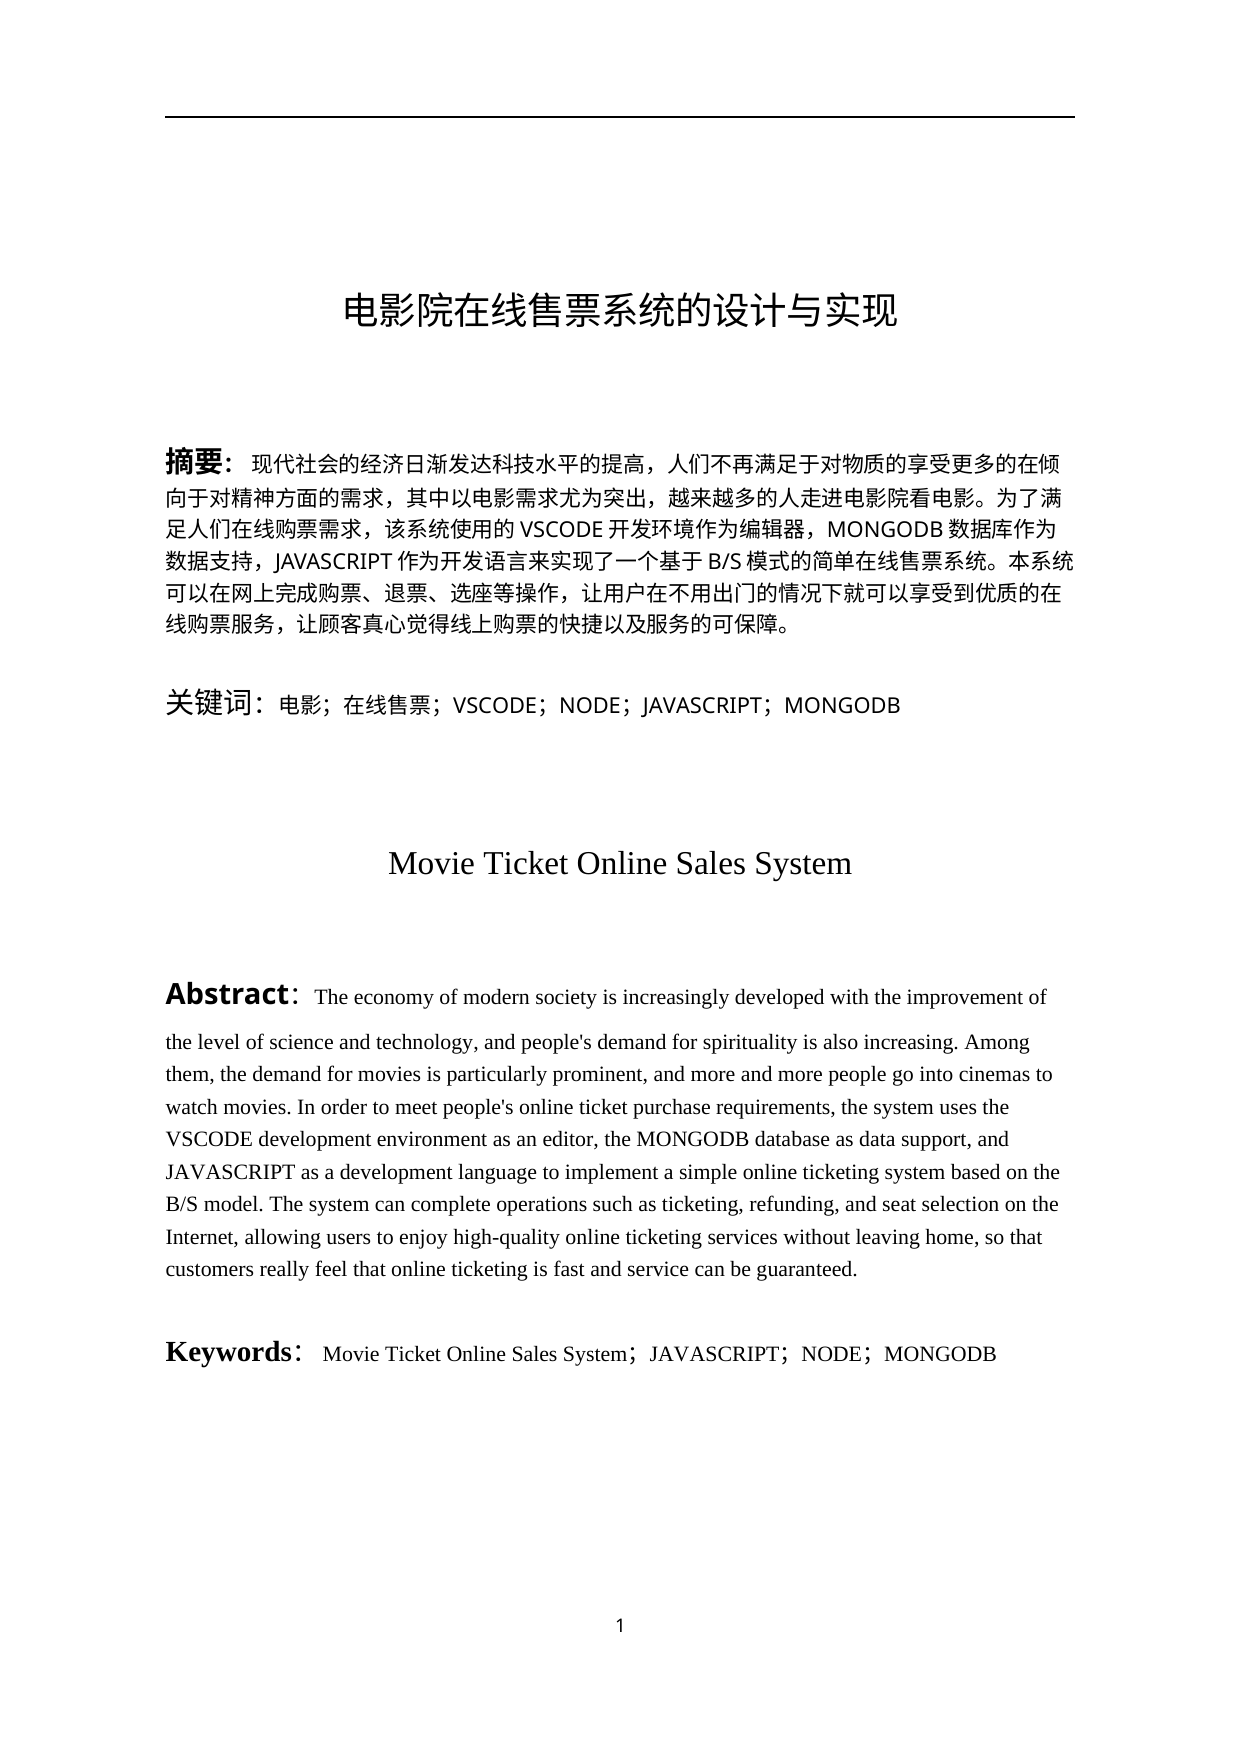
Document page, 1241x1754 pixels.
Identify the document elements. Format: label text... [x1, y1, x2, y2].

text Keywords： Movie Ticket Online Sales System；JAVASCRIPT；NODE；MONGODB [165, 1318, 1075, 1383]
text 关键词：电影；在线售票；VSCODE；NODE；JAVASCRIPT；MONGODB [165, 668, 1075, 733]
text Abstract：The economy of modern society is increasingly developed with the improvement of the level of science and technology, and people's demand for spirituality is also increasing. Among them, the demand for movies is particularly prominent, and more and more people go into cinemas to watch movies. In order to meet people's online ticket purchase requirements, the system uses the VSCODE development environment as an editor, the MONGODB database as data support, and JAVASCRIPT as a development language to implement a simple online ticketing system based on the B/S model. The system can complete operations such as ticketing, refunding, and seat selection on the Internet, allowing users to enjoy high-quality online ticketing services without leaving home, so that customers really feel that online ticketing is fast and service can be guaranteed. [165, 960, 1075, 1285]
text 摘要： 现代社会的经济日渐发达科技水平的提高，人们不再满足于对物质的享受更多的在倾向于对精神方面的需求，其中以电影需求尤为突出，越来越多的人走进电影院看电影。为了满足人们在线购票需求，该系统使用的VSCODE开发环境作为编辑器，MONGODB数据库作为数据支持，JAVASCRIPT作为开发语言来实现了一个基于B/S模式的简单在线售票系统。本系统可以在网上完成购票、退票、选座等操作，让用户在不用出门的情况下就可以享受到优质的在线购票服务，让顾客真心觉得线上购票的快捷以及服务的可保障。 [165, 438, 1075, 639]
text 电影院在线售票系统的设计与实现 [165, 276, 1075, 341]
text Movie Ticket Online Sales System [165, 830, 1075, 895]
